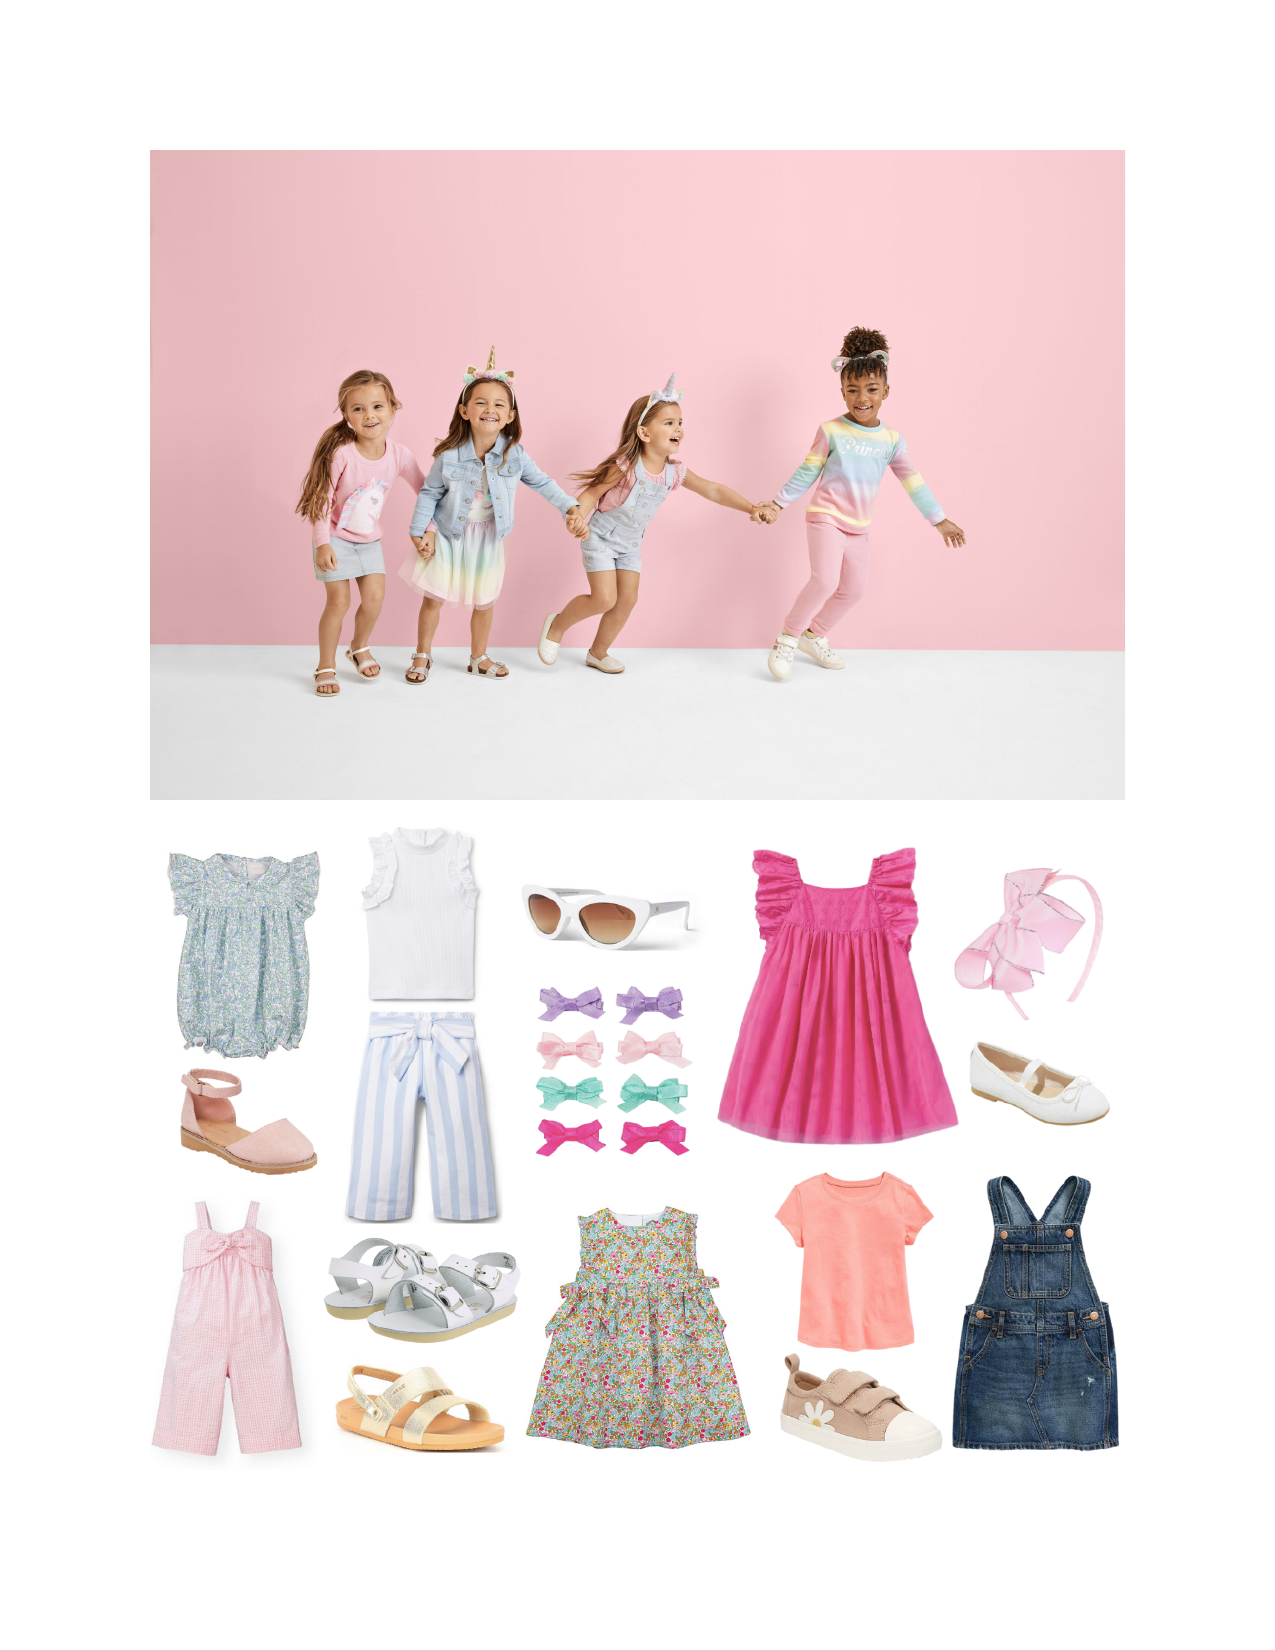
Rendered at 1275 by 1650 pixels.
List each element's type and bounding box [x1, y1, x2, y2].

picture [150, 818, 1125, 1470]
picture [150, 150, 1125, 800]
